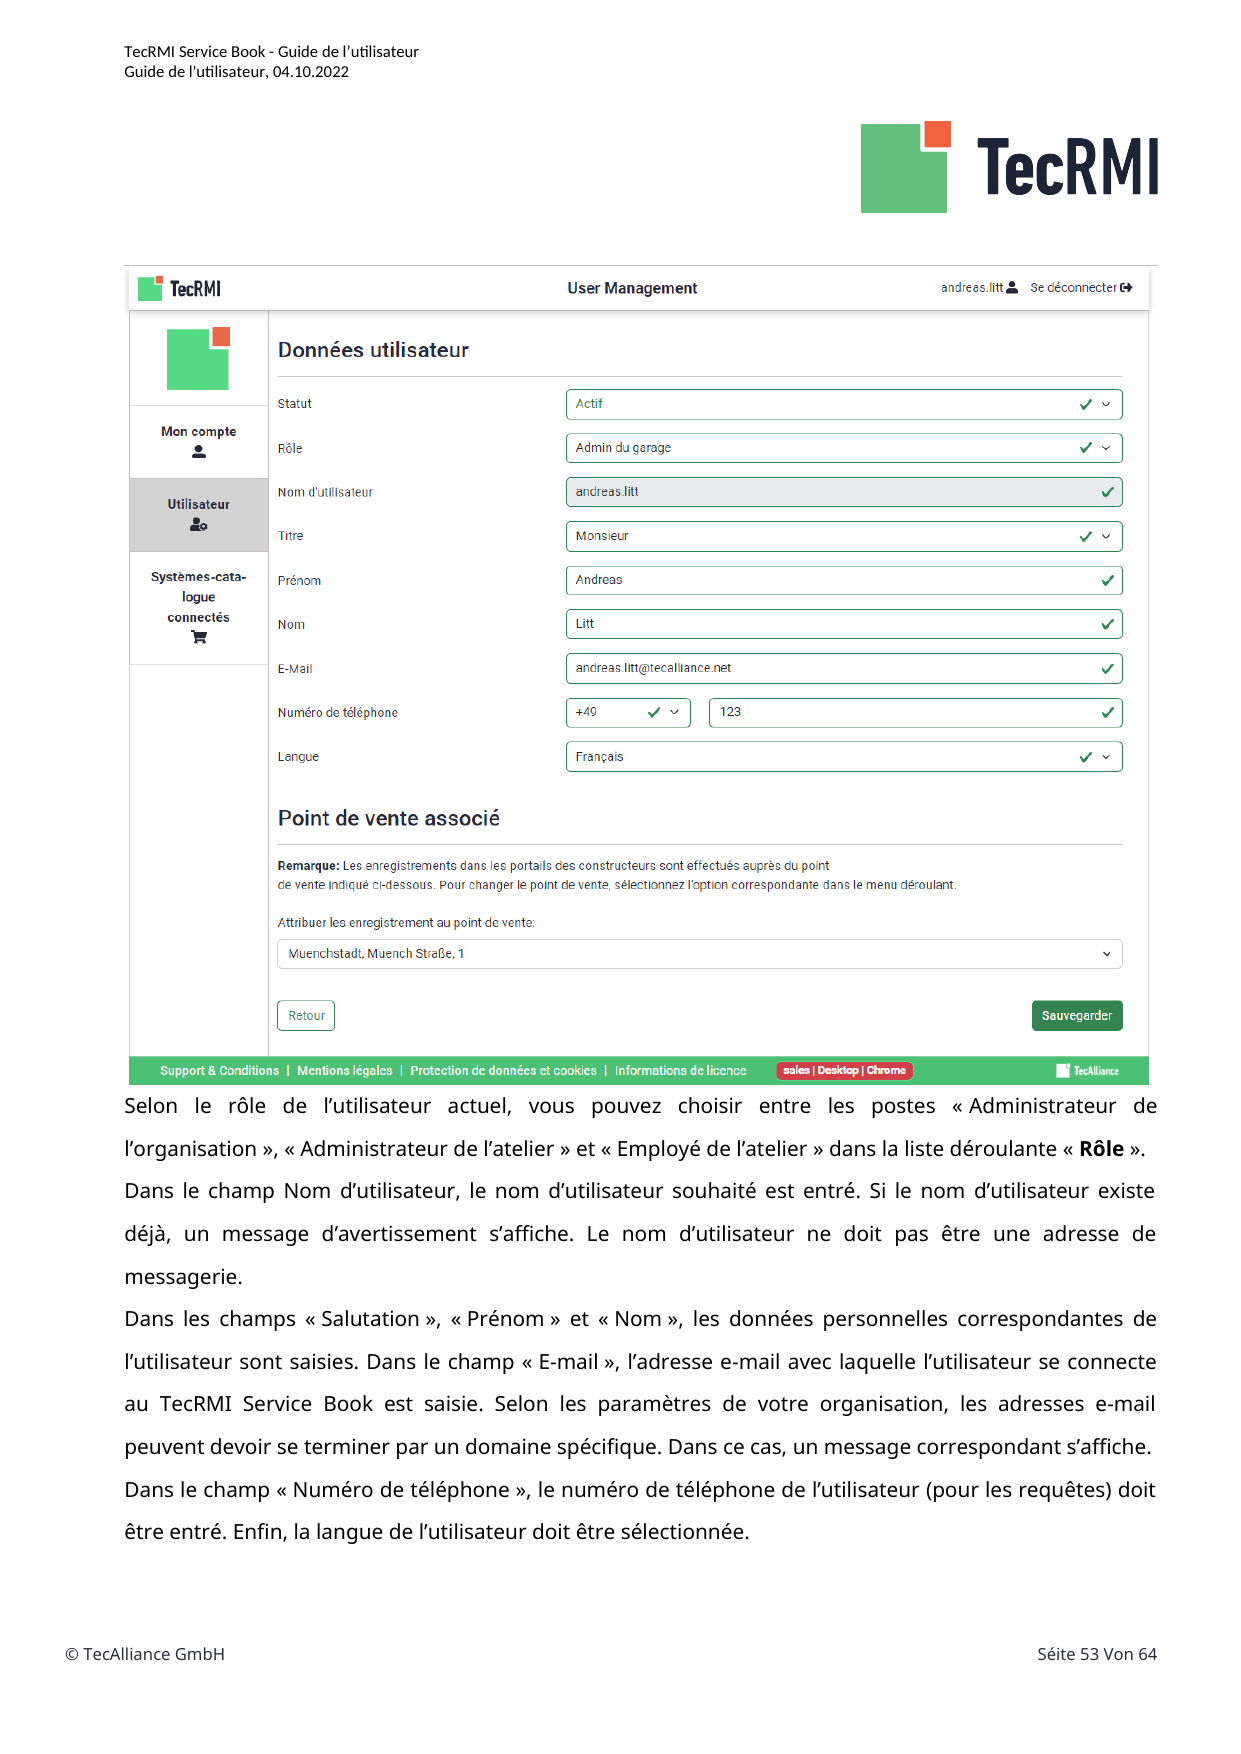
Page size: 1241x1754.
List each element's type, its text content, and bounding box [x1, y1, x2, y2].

text Dans les champs « Salutation », « Prénom » et « Nom », les données personnelles correspondantes de l’utilisateur sont saisies. Dans le champ « E-mail », l’adresse e-mail avec laquelle l’utilisateur se connecte au TecRMI Service Book est saisie. Selon les paramètres de votre organisation, les adresses e-mail peuvent devoir se terminer par un domaine spécifique. Dans ce cas, un message correspondant s’affiche. [124, 1304, 1157, 1461]
text Dans le champ « Numéro de téléphone », le numéro de téléphone de l’utilisateur (pour les requêtes) doit être entré. Enfin, la langue de l’utilisateur doit être sélectionnée. [124, 1475, 1157, 1546]
picture [124, 265, 1158, 1092]
text Dans le champ Nom d’utilisateur, le nom d’utilisateur souhaité est entré. Si le nom d’utilisateur existe déjà, un message d’avertissement s’affiche. Le nom d’utilisateur ne doit pas être une adresse de messagerie. [124, 1177, 1157, 1290]
text Selon le rôle de l’utilisateur actuel, vous pouvez choisir entre les postes « Administrateur de l’organisation », « Administrateur de l’atelier » et « Employé de l’atelier » dans la liste déroulante « Rôle ». [124, 1092, 1157, 1162]
picture [861, 121, 1158, 213]
